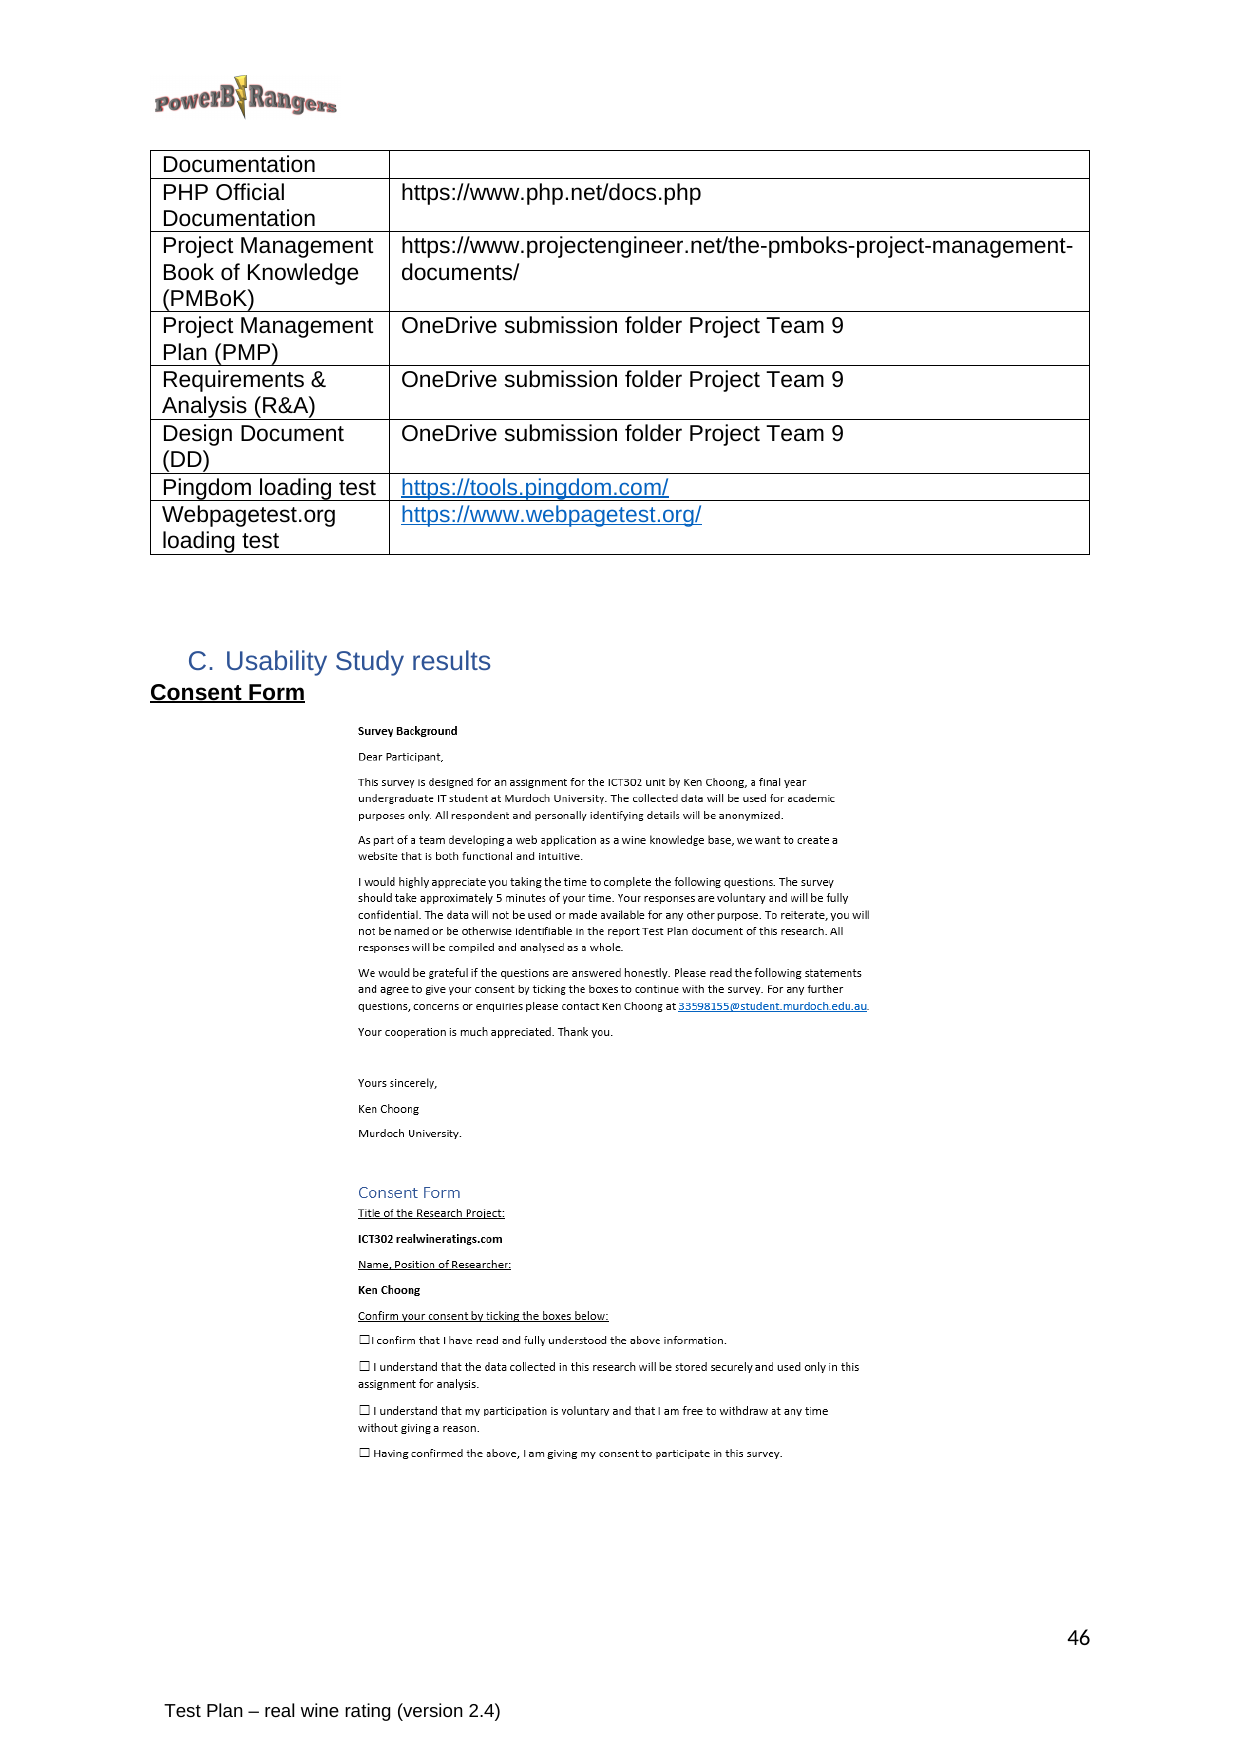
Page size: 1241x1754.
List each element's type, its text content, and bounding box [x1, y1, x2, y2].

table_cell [151, 151, 389, 177]
table_cell Design Document (DD) [151, 420, 389, 472]
table_cell Pingdom loading test [151, 474, 389, 500]
table_cell PHP Official Documentation [151, 179, 389, 231]
table_cell https://www.webpagetest.org/ [390, 501, 1089, 554]
table_cell https://www.php.net/docs.php [390, 179, 1089, 231]
table_cell Webpagetest.org loading test [151, 501, 389, 554]
table_cell https://www.projectengineer.net/the-pmboks-project-management-documents/ [390, 232, 1089, 311]
picture [355, 723, 886, 1472]
table_cell Project Management Plan (PMP) [151, 312, 389, 365]
table_cell OneDrive submission folder Project Team 9 [390, 312, 1089, 365]
picture [150, 75, 341, 120]
table_cell Project Management Book of Knowledge (PMBoK) [151, 232, 389, 311]
table_cell Requirements & Analysis (R&A) [151, 366, 389, 419]
subtitle Usability Study results [187, 645, 1090, 676]
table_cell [390, 151, 1089, 177]
table_cell https://tools.pingdom.com/ [390, 474, 1089, 500]
table_cell OneDrive submission folder Project Team 9 [390, 366, 1089, 419]
table_cell OneDrive submission folder Project Team 9 [390, 420, 1089, 472]
text Consent Form [150, 679, 1090, 705]
